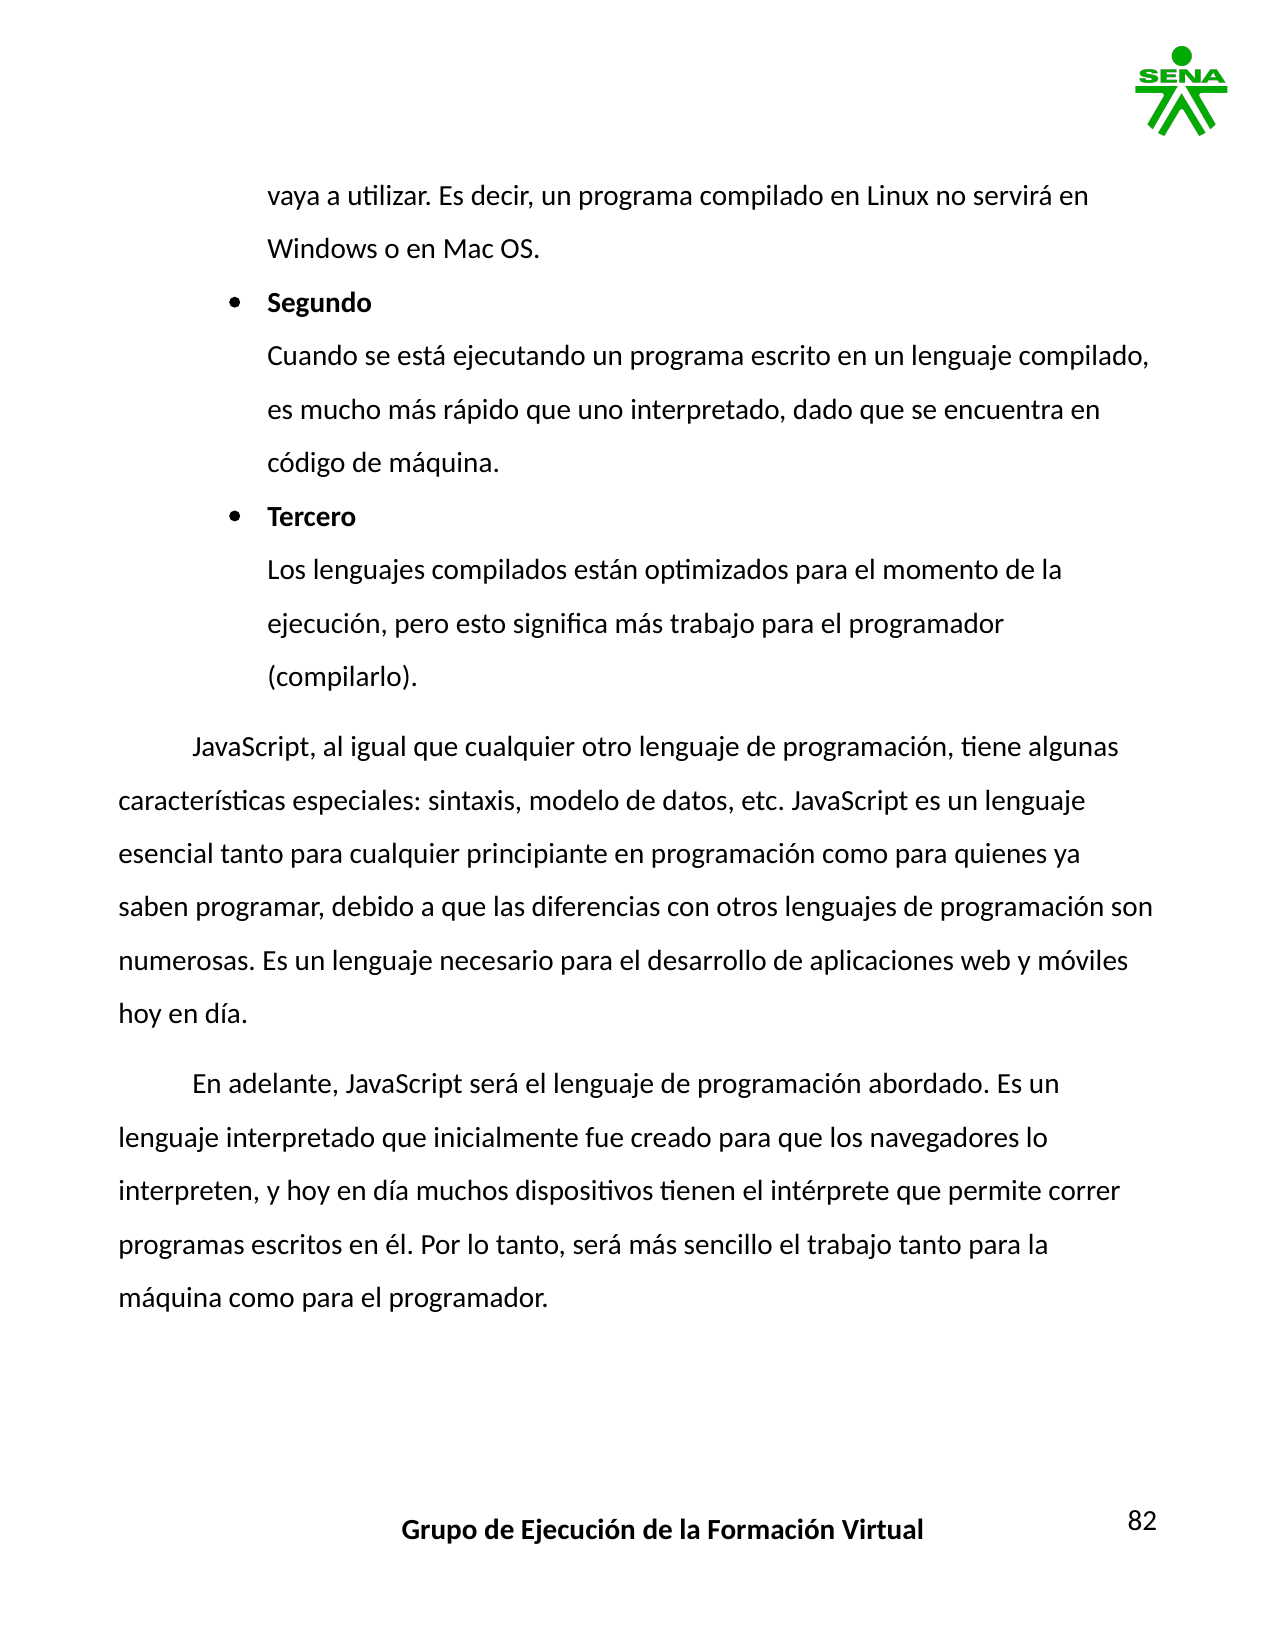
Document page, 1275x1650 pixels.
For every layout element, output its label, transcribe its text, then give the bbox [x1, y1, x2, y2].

text En adelante, JavaScript será el lenguaje de programación abordado. Es un lenguaje interpretado que inicialmente fue creado para que los navegadores lo interpreten, y hoy en día muchos dispositivos tienen el intérprete que permite correr programas escritos en él. Por lo tanto, será más sencillo el trabajo tanto para la máquina como para el programador. [118, 1066, 1157, 1315]
list Tercero [229, 498, 1157, 533]
list Segundo [229, 284, 1157, 320]
list Cuando se está ejecutando un programa escrito en un lenguaje compilado, es mucho más rápido que uno interpretado, dado que se encuentra en código de máquina. [267, 337, 1157, 480]
text JavaScript, al igual que cualquier otro lenguaje de programación, tiene algunas características especiales: sintaxis, modelo de datos, etc. JavaScript es un lenguaje esencial tanto para cualquier principiante en programación como para quienes ya saben programar, debido a que las diferencias con otros lenguajes de programación son numerosas. Es un lenguaje necesario para el desarrollo de aplicaciones web y móviles hoy en día. [118, 728, 1157, 1031]
list Los lenguajes compilados están optimizados para el momento de la ejecución, pero esto significa más trabajo para el programador (compilarlo). [267, 551, 1157, 694]
picture [1135, 46, 1228, 136]
